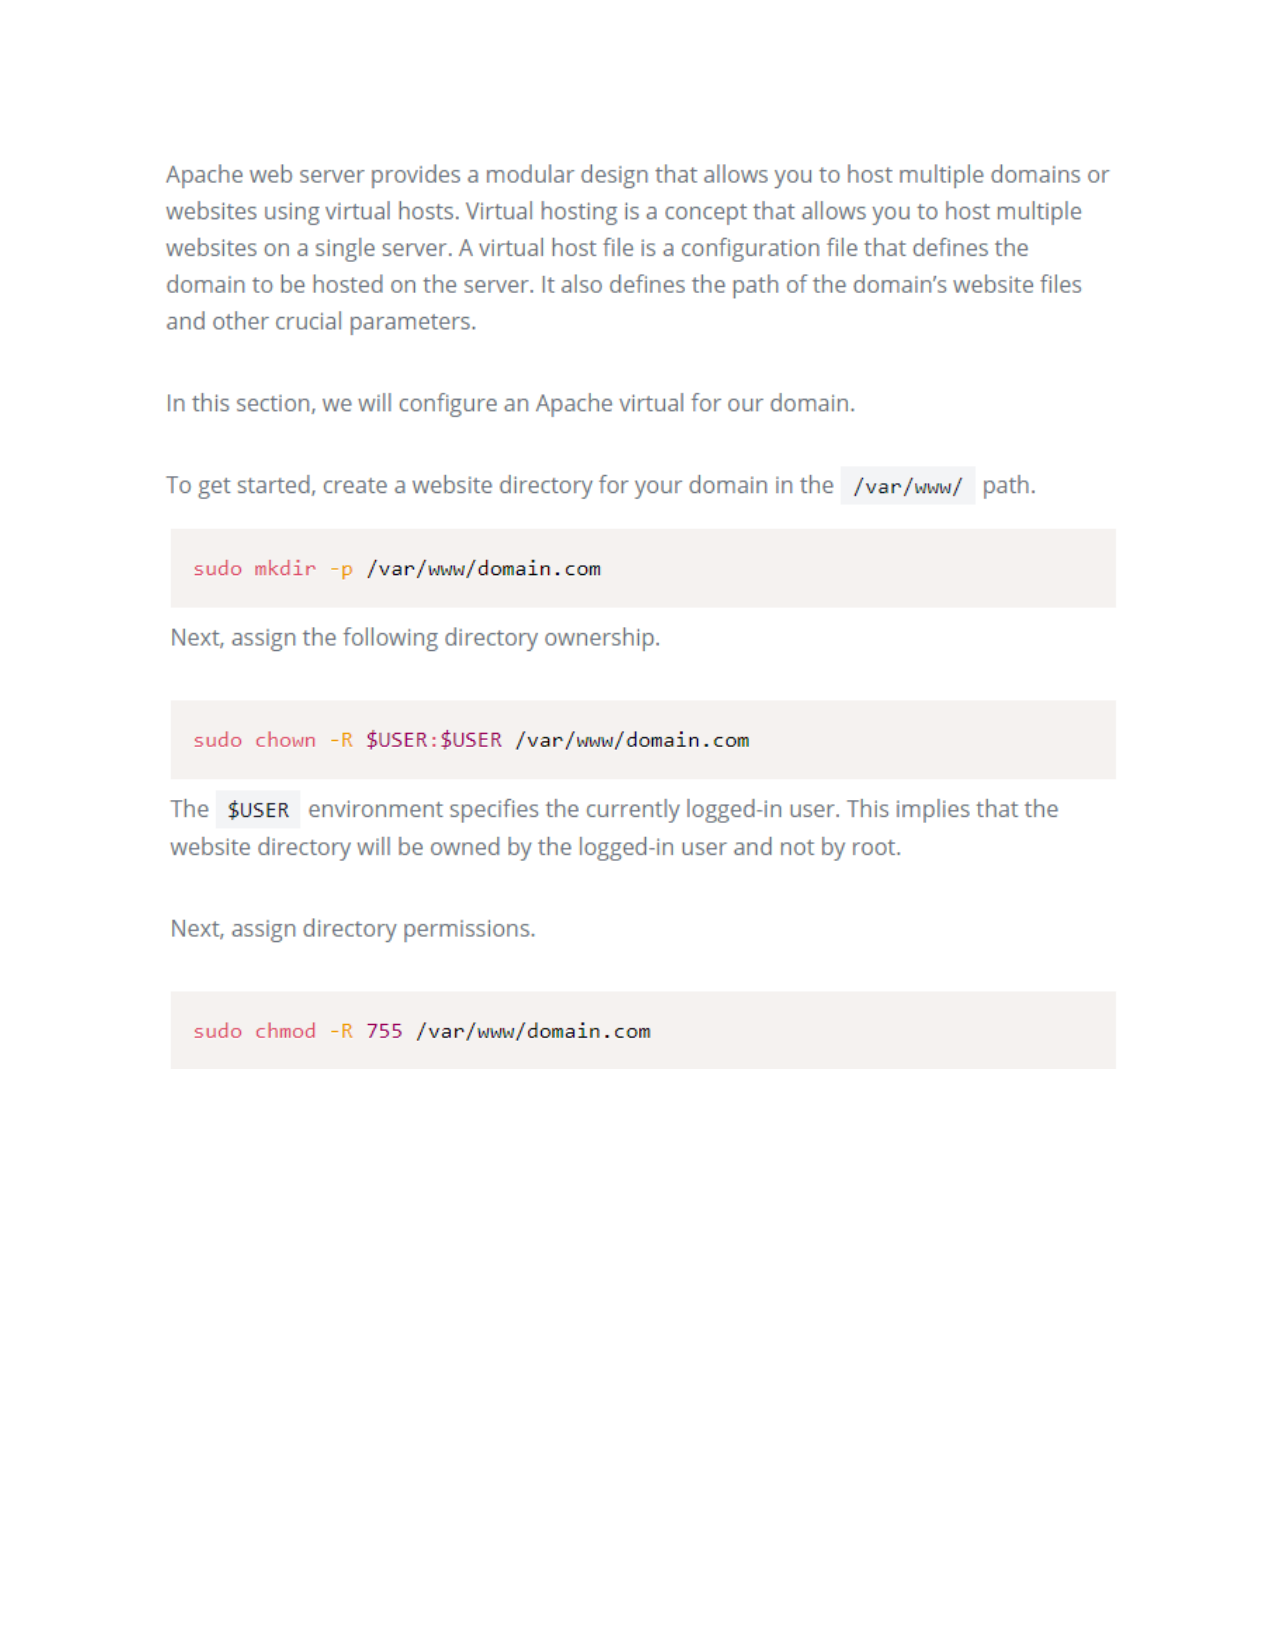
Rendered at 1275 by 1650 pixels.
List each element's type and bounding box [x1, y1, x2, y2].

picture [150, 150, 1125, 1069]
